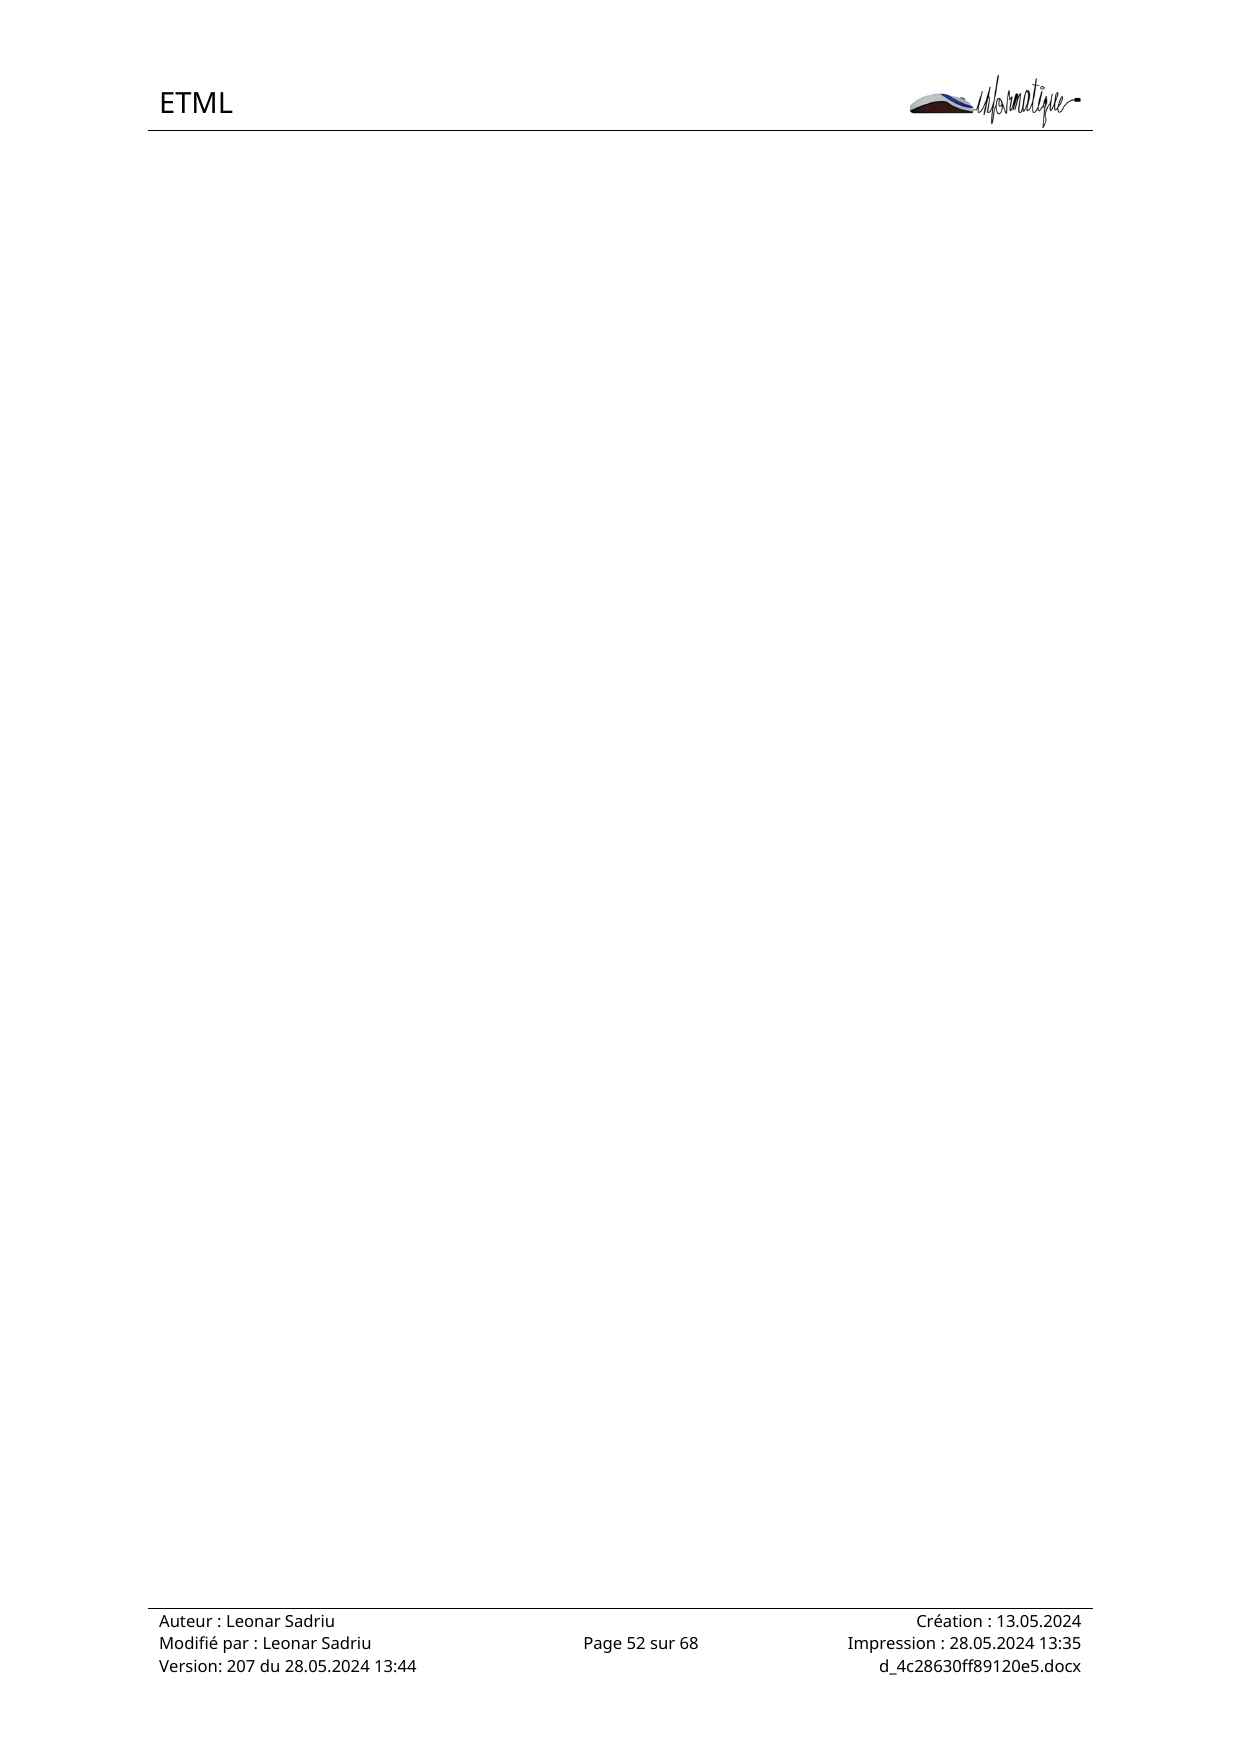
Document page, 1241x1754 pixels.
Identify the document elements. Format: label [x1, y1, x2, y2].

picture [909, 75, 1082, 128]
